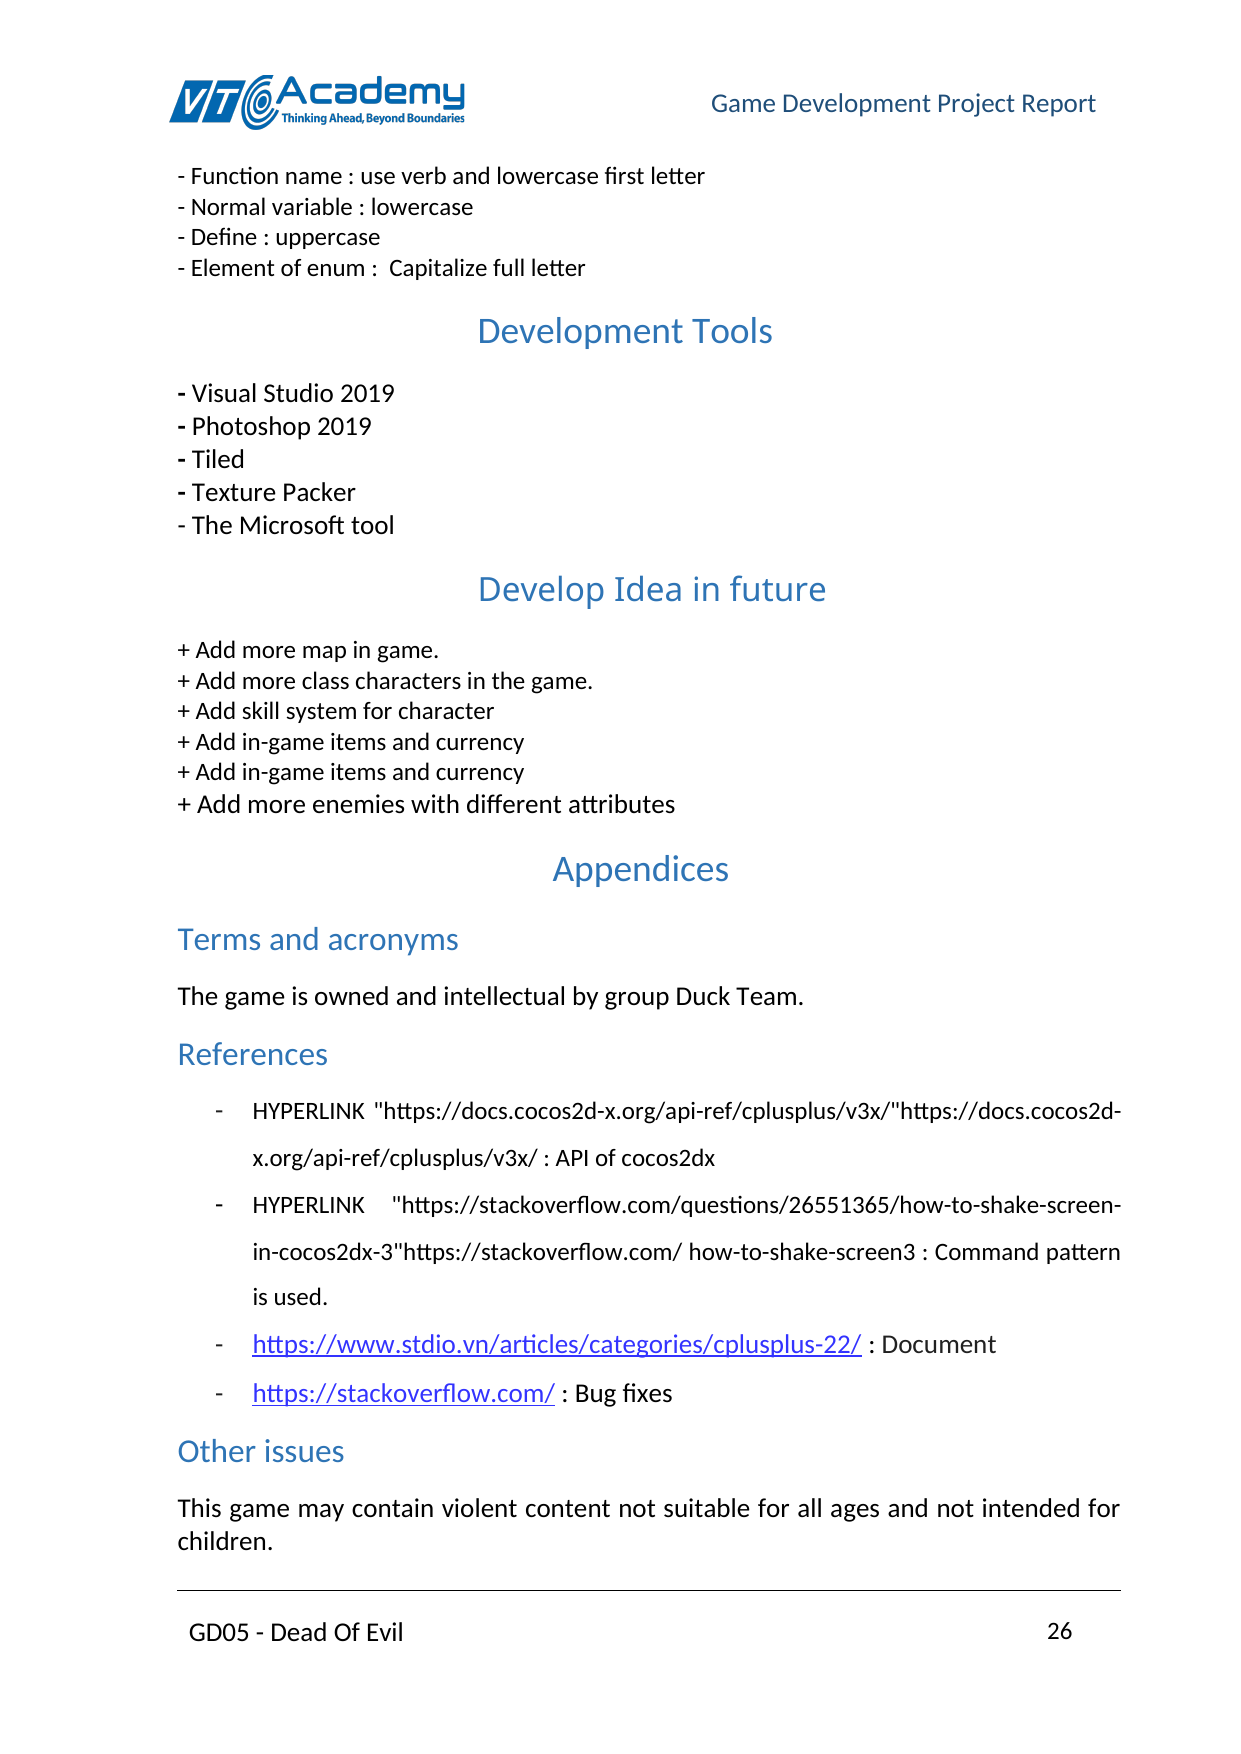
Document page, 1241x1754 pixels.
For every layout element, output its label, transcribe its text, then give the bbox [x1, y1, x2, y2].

text This game may contain violent content not suitable for all ages and not intended for children. [177, 1491, 1122, 1557]
list https://www.stdio.vn/articles/categories/cplusplus-22/ : Document [215, 1327, 1122, 1360]
text - Visual Studio 2019 [177, 376, 1122, 409]
subtitle Appendices [477, 845, 1122, 891]
subtitle Other issues [177, 1430, 1122, 1471]
text - Texture Packer [177, 475, 1122, 508]
subtitle Terms and acronyms [177, 918, 1122, 958]
picture [169, 75, 465, 130]
text + Add more enemies with different attributes [177, 787, 1122, 820]
text The game is owned and intellectual by group Duck Team. [177, 979, 1122, 1012]
subtitle Development Tools [402, 307, 1122, 353]
text - The Microsoft tool [177, 508, 1122, 541]
text - Photoshop 2019 [177, 409, 1122, 442]
text - Tiled [177, 442, 1122, 475]
subtitle References [177, 1032, 1122, 1073]
list https://stackoverflow.com/ : Bug fixes [215, 1377, 1122, 1410]
